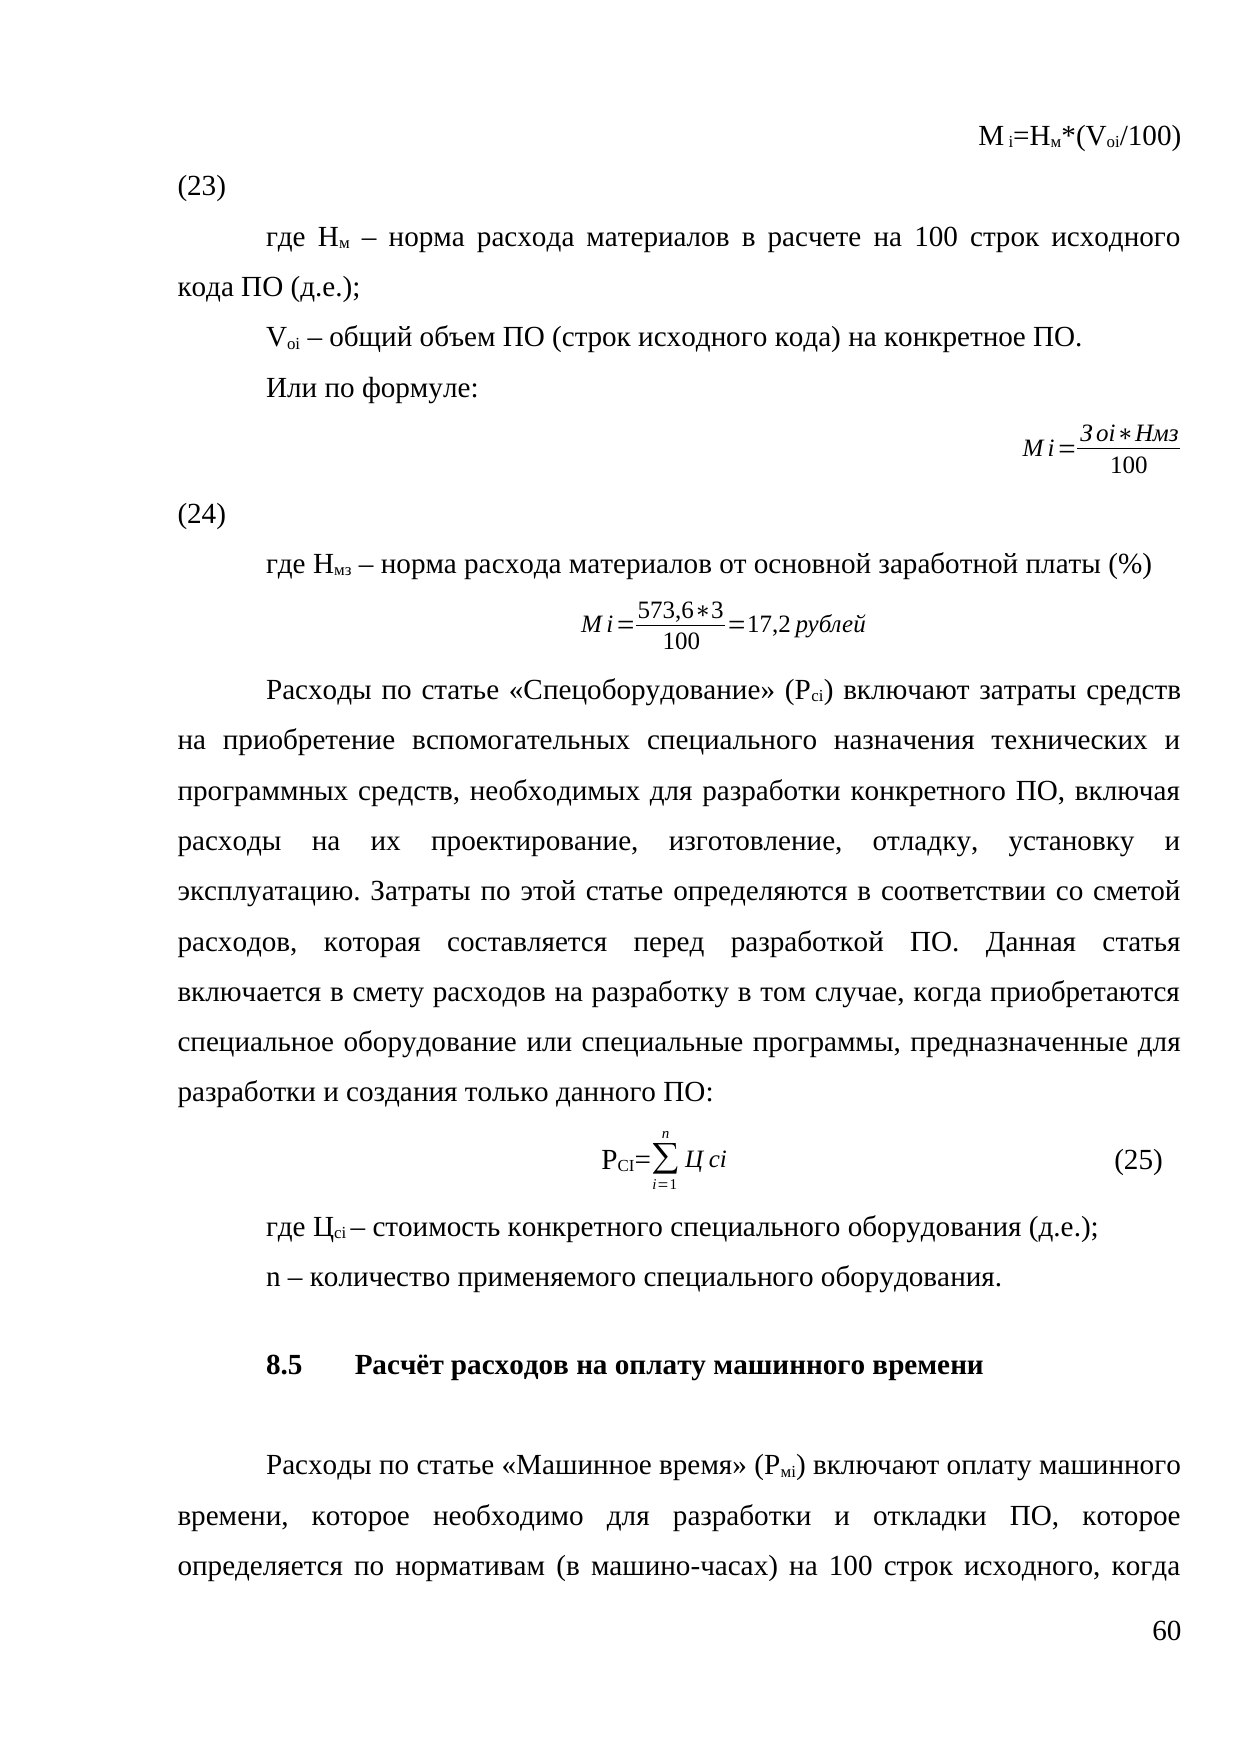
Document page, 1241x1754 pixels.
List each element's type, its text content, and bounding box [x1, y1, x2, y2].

text (24) [177, 420, 1181, 529]
text где Нмз – норма расхода материалов от основной заработной платы (%) [177, 546, 1181, 579]
text n – количество применяемого специального оборудования. [177, 1259, 1181, 1293]
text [177, 1447, 1181, 1582]
text где Нм – норма расхода материалов в расчете на 100 строк исходного кода ПО (д.е.); [177, 219, 1181, 303]
text где Цci – стоимость конкретного специального оборудования (д.е.); [177, 1209, 1181, 1242]
text Расходы по статье «Спецоборудование» (Рci) включают затраты средств на приобретение вспомогательных специального назначения технических и программных средств, необходимых для разработки конкретного ПО, включая расходы на их проектирование, изготовление, отладку, установку и эксплуатацию. Затраты по этой статье определяются в соответствии со сметой расходов, которая составляется перед разработкой ПО. Данная статья включается в смету расходов на разработку в том случае, когда приобретаются специальное оборудование или специальные программы, предназначенные для разработки и создания только данного ПО: [177, 672, 1181, 1108]
text Мi=Нм*(Voi/100) (23) [177, 118, 1181, 202]
text РCI= (25) [177, 1125, 1181, 1192]
text Или по формуле: [177, 370, 1181, 403]
subtitle 8.5 Расчёт расходов на оплату машинного времени [177, 1347, 1181, 1381]
text Voi – общий объем ПО (строк исходного кода) на конкретное ПО. [177, 319, 1181, 353]
